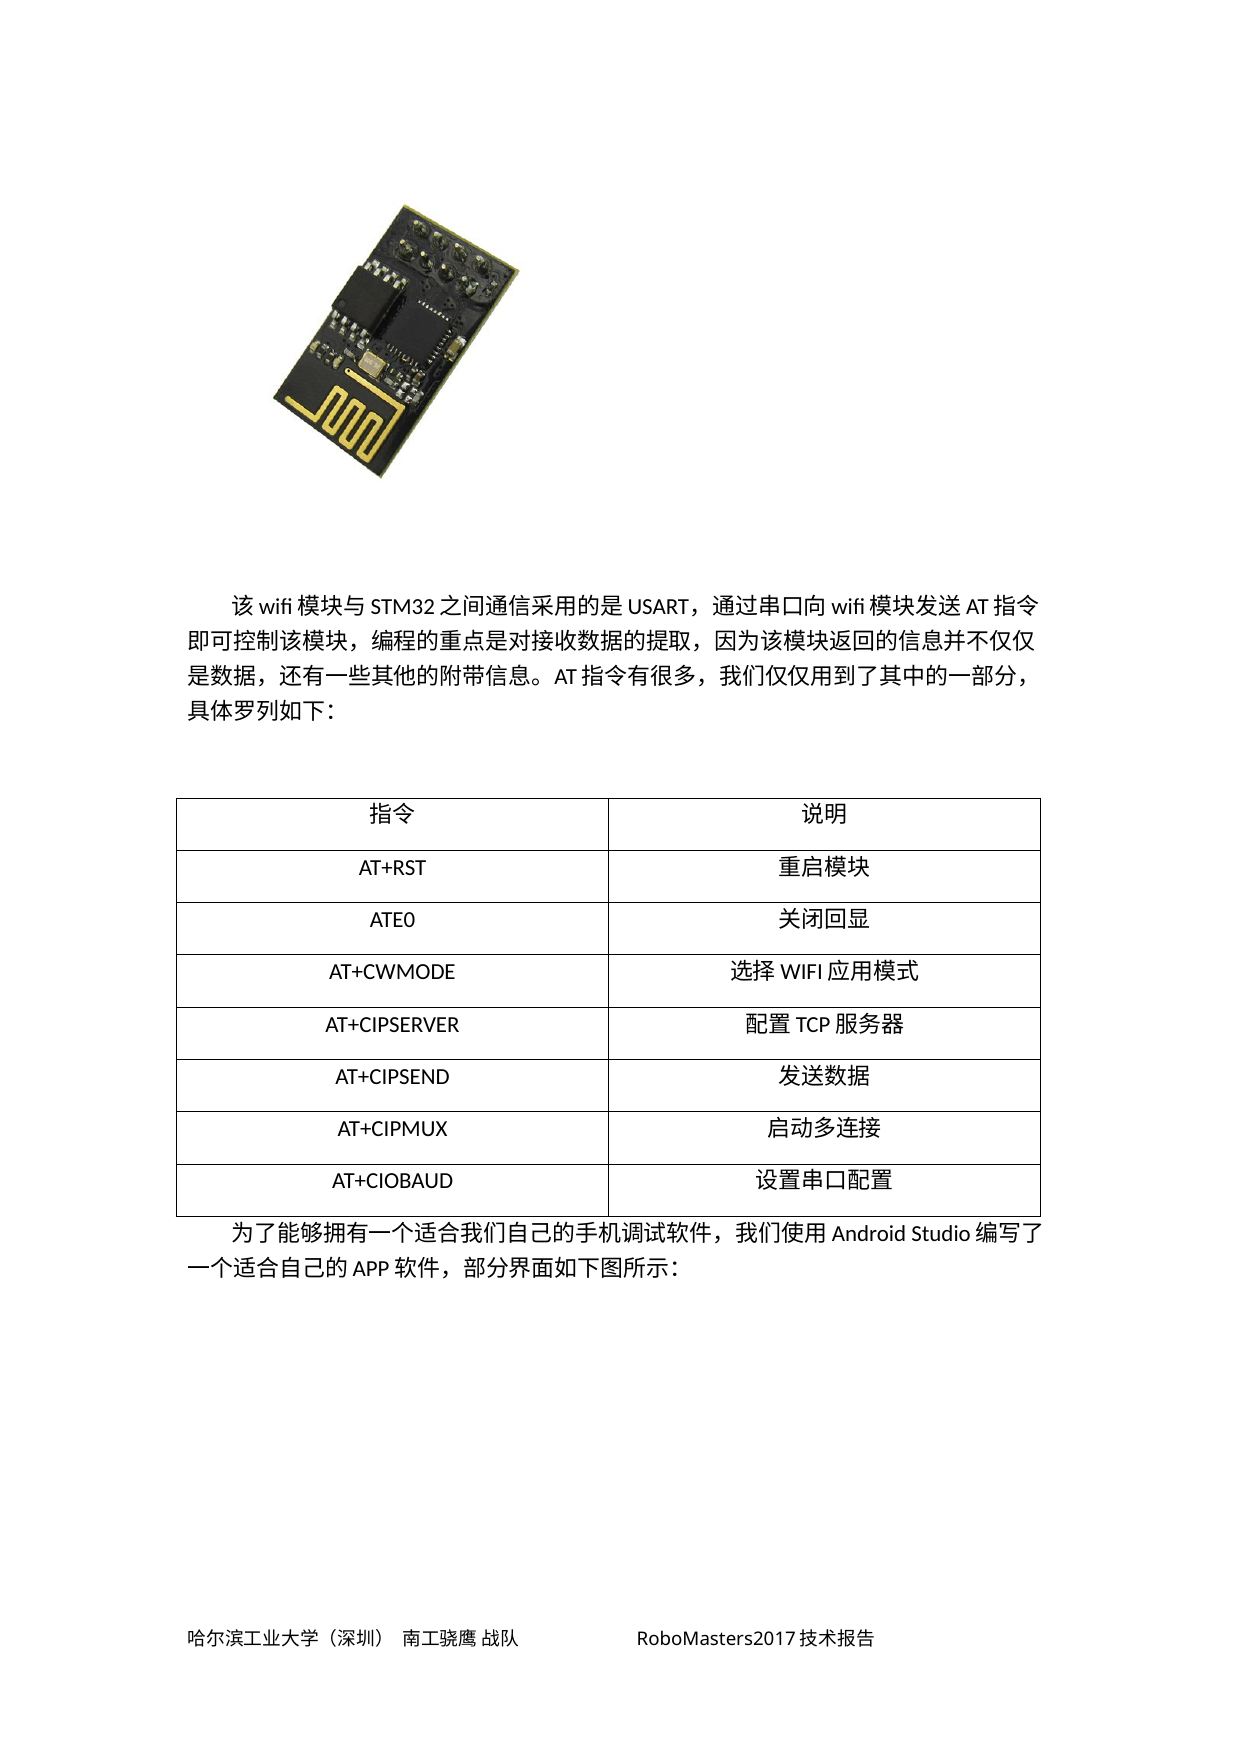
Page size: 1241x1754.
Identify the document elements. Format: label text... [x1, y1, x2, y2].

picture [231, 175, 561, 506]
table_cell 配置TCP服务器 [609, 1008, 1040, 1059]
text 为了能够拥有一个适合我们自己的手机调试软件，我们使用Android Studio编写了一个适合自己的APP软件，部分界面如下图所示： [187, 1217, 1053, 1284]
table_cell 设置串口配置 [609, 1165, 1040, 1216]
table_cell AT+CIPSERVER [177, 1008, 608, 1059]
table_cell ATE0 [177, 903, 608, 954]
table_cell 发送数据 [609, 1060, 1040, 1111]
table_cell 关闭回显 [609, 903, 1040, 954]
table_cell 重启模块 [609, 851, 1040, 902]
table_cell AT+CIOBAUD [177, 1165, 608, 1216]
table_header 说明 [609, 799, 1040, 850]
text 该wifi模块与STM32之间通信采用的是USART，通过串口向wifi模块发送AT指令即可控制该模块，编程的重点是对接收数据的提取，因为该模块返回的信息并不仅仅是数据，还有一些其他的附带信息。AT指令有很多，我们仅仅用到了其中的一部分，具体罗列如下： [187, 590, 1053, 727]
table_cell AT+RST [177, 851, 608, 902]
table_header 指令 [177, 799, 608, 850]
table_cell 启动多连接 [609, 1112, 1040, 1163]
table_cell AT+CWMODE [177, 955, 608, 1007]
table_cell 选择WIFI应用模式 [609, 955, 1040, 1007]
table_cell AT+CIPSEND [177, 1060, 608, 1111]
table_cell AT+CIPMUX [177, 1112, 608, 1163]
